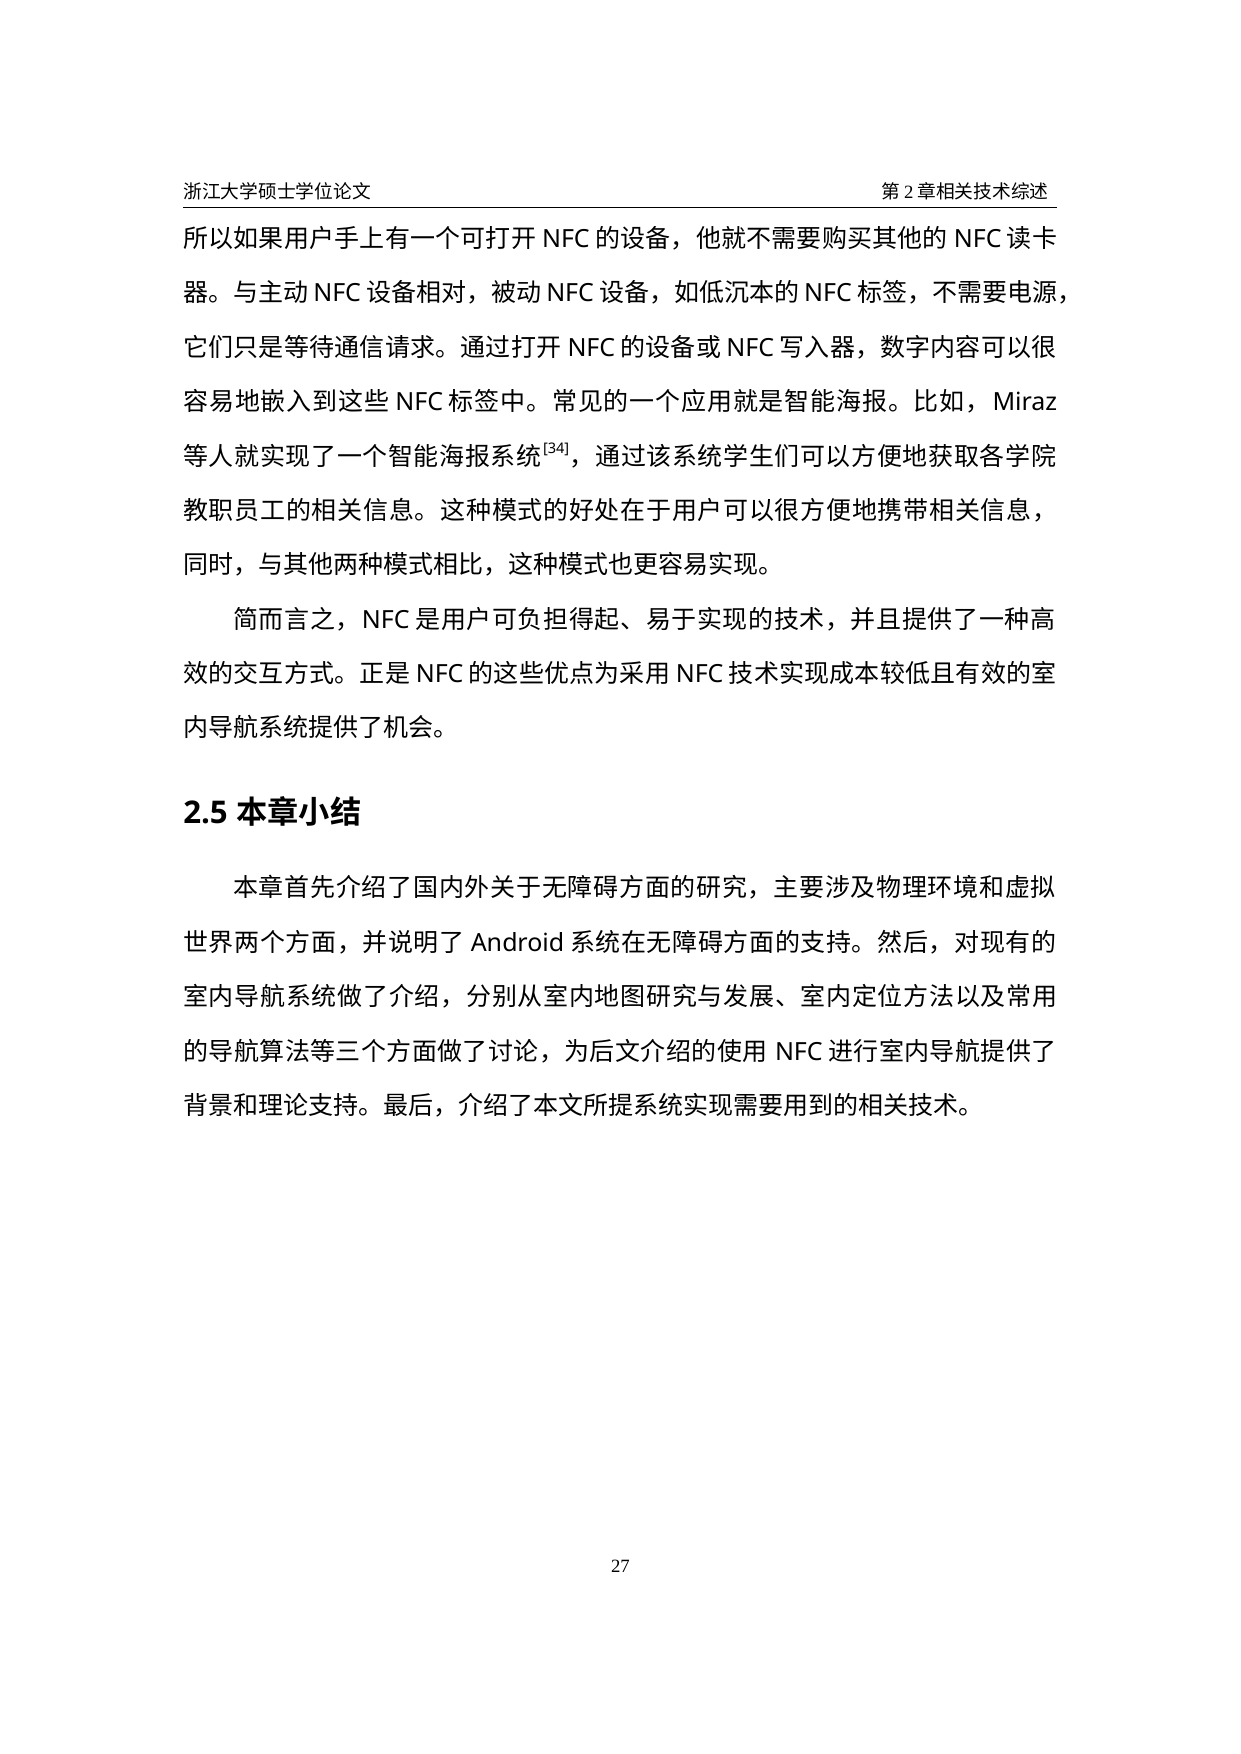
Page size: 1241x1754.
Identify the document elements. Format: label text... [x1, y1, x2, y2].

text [183, 218, 1057, 581]
subtitle 本章小结 [183, 787, 1057, 833]
text 本章首先介绍了国内外关于无障碍方面的研究，主要涉及物理环境和虚拟世界两个方面，并说明了Android系统在无障碍方面的支持。然后，对现有的室内导航系统做了介绍，分别从室内地图研究与发展、室内定位方法以及常用的导航算法等三个方面做了讨论，为后文介绍的使用NFC进行室内导航提供了背景和理论支持。最后，介绍了本文所提系统实现需要用到的相关技术。 [183, 868, 1057, 1122]
text 简而言之，NFC是用户可负担得起、易于实现的技术，并且提供了一种高效的交互方式。正是NFC的这些优点为采用NFC技术实现成本较低且有效的室内导航系统提供了机会。 [183, 599, 1057, 744]
